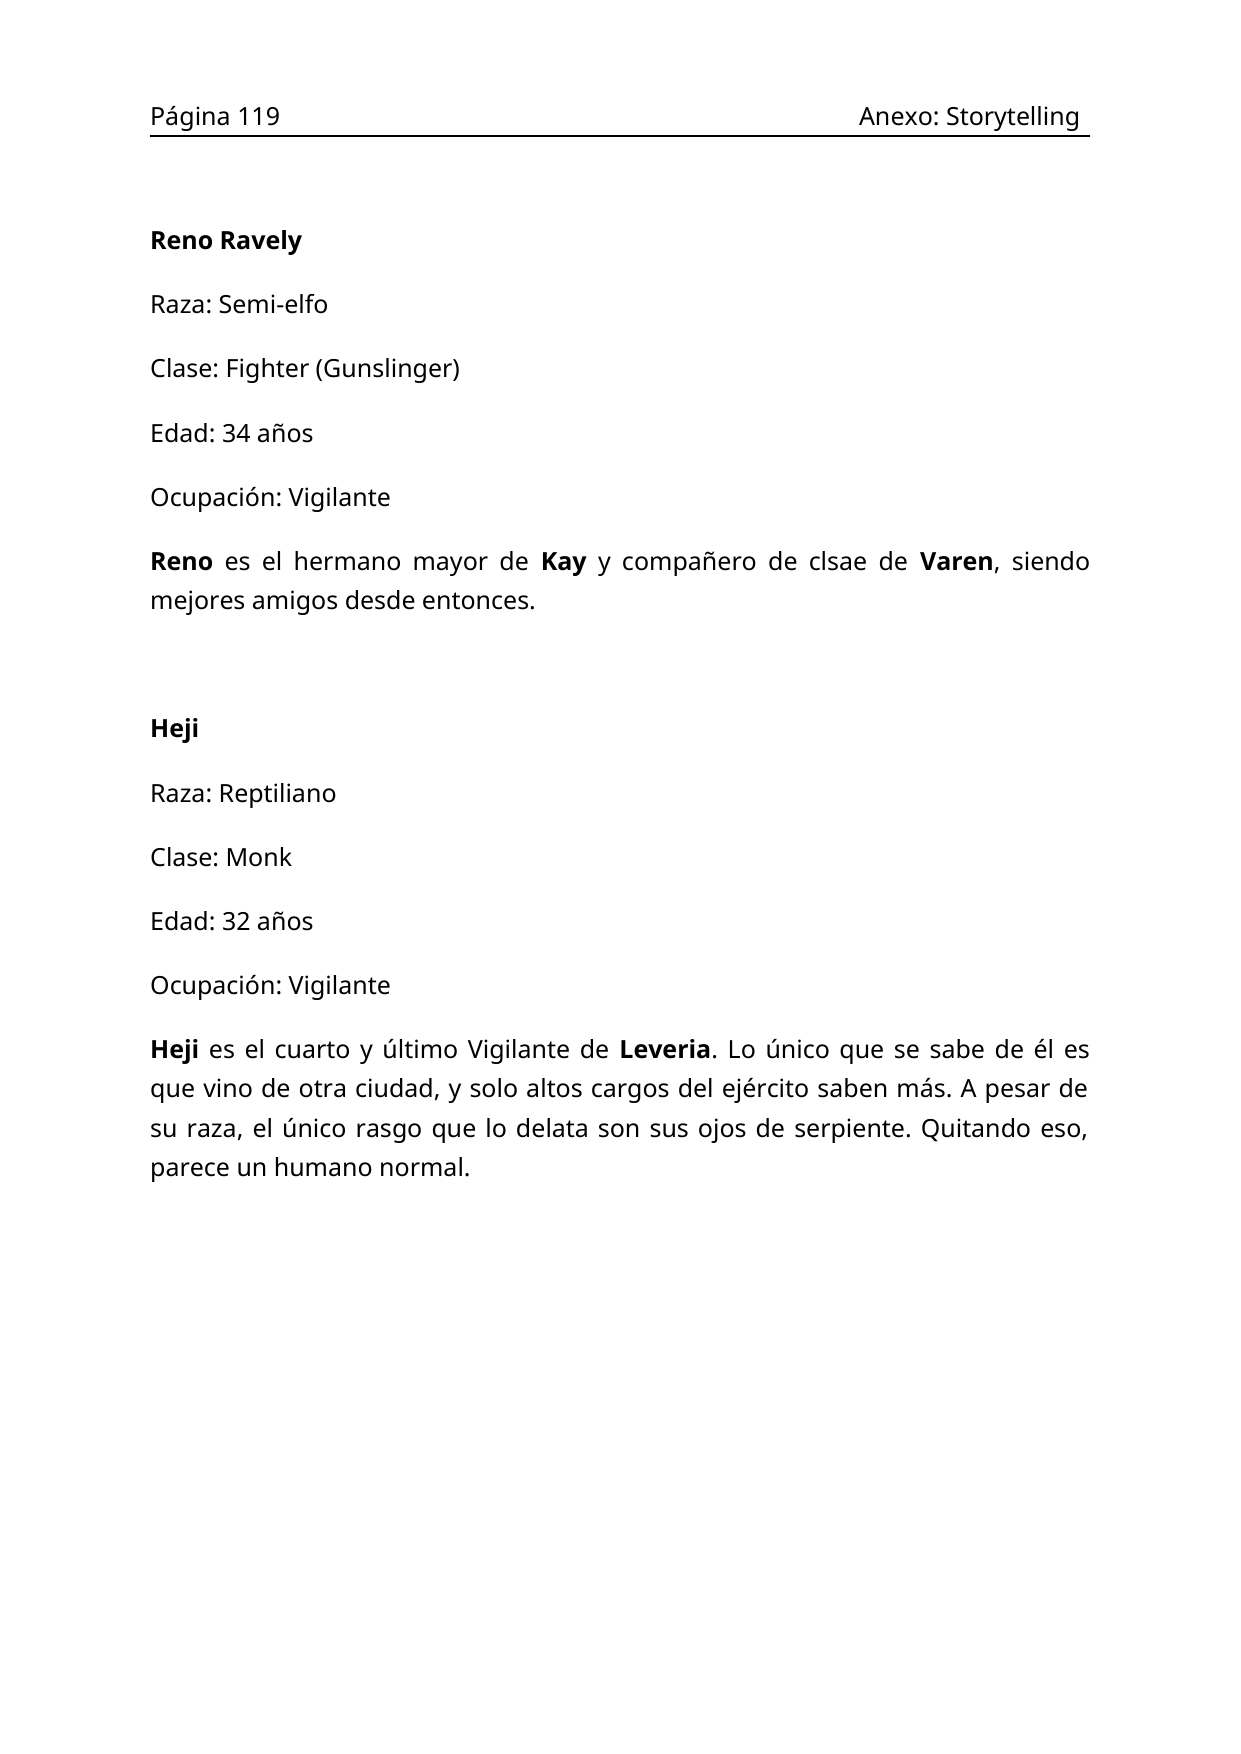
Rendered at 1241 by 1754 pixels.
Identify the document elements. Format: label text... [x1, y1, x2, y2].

text Ocupación: Vigilante [150, 968, 1090, 1002]
text Ocupación: Vigilante [150, 479, 1090, 513]
text Reno es el hermano mayor de Kay y compañero de clsae de Varen, siendo mejores amigos desde entonces. [150, 544, 1090, 617]
text Heji es el cuarto y último Vigilante de Leveria. Lo único que se sabe de él es que vino de otra ciudad, y solo altos cargos del ejército saben más. A pesar de su raza, el único rasgo que lo delata son sus ojos de serpiente. Quitando eso, parece un humano normal. [150, 1032, 1090, 1183]
text Raza: Reptiliano [150, 775, 1090, 809]
text Edad: 34 años [150, 415, 1090, 449]
text Raza: Semi-elfo [150, 287, 1090, 321]
text Clase: Monk [150, 839, 1090, 873]
text Edad: 32 años [150, 904, 1090, 938]
text Clase: Fighter (Gunslinger) [150, 351, 1090, 385]
text Reno Ravely [150, 223, 1090, 257]
text Heji [150, 711, 1090, 745]
